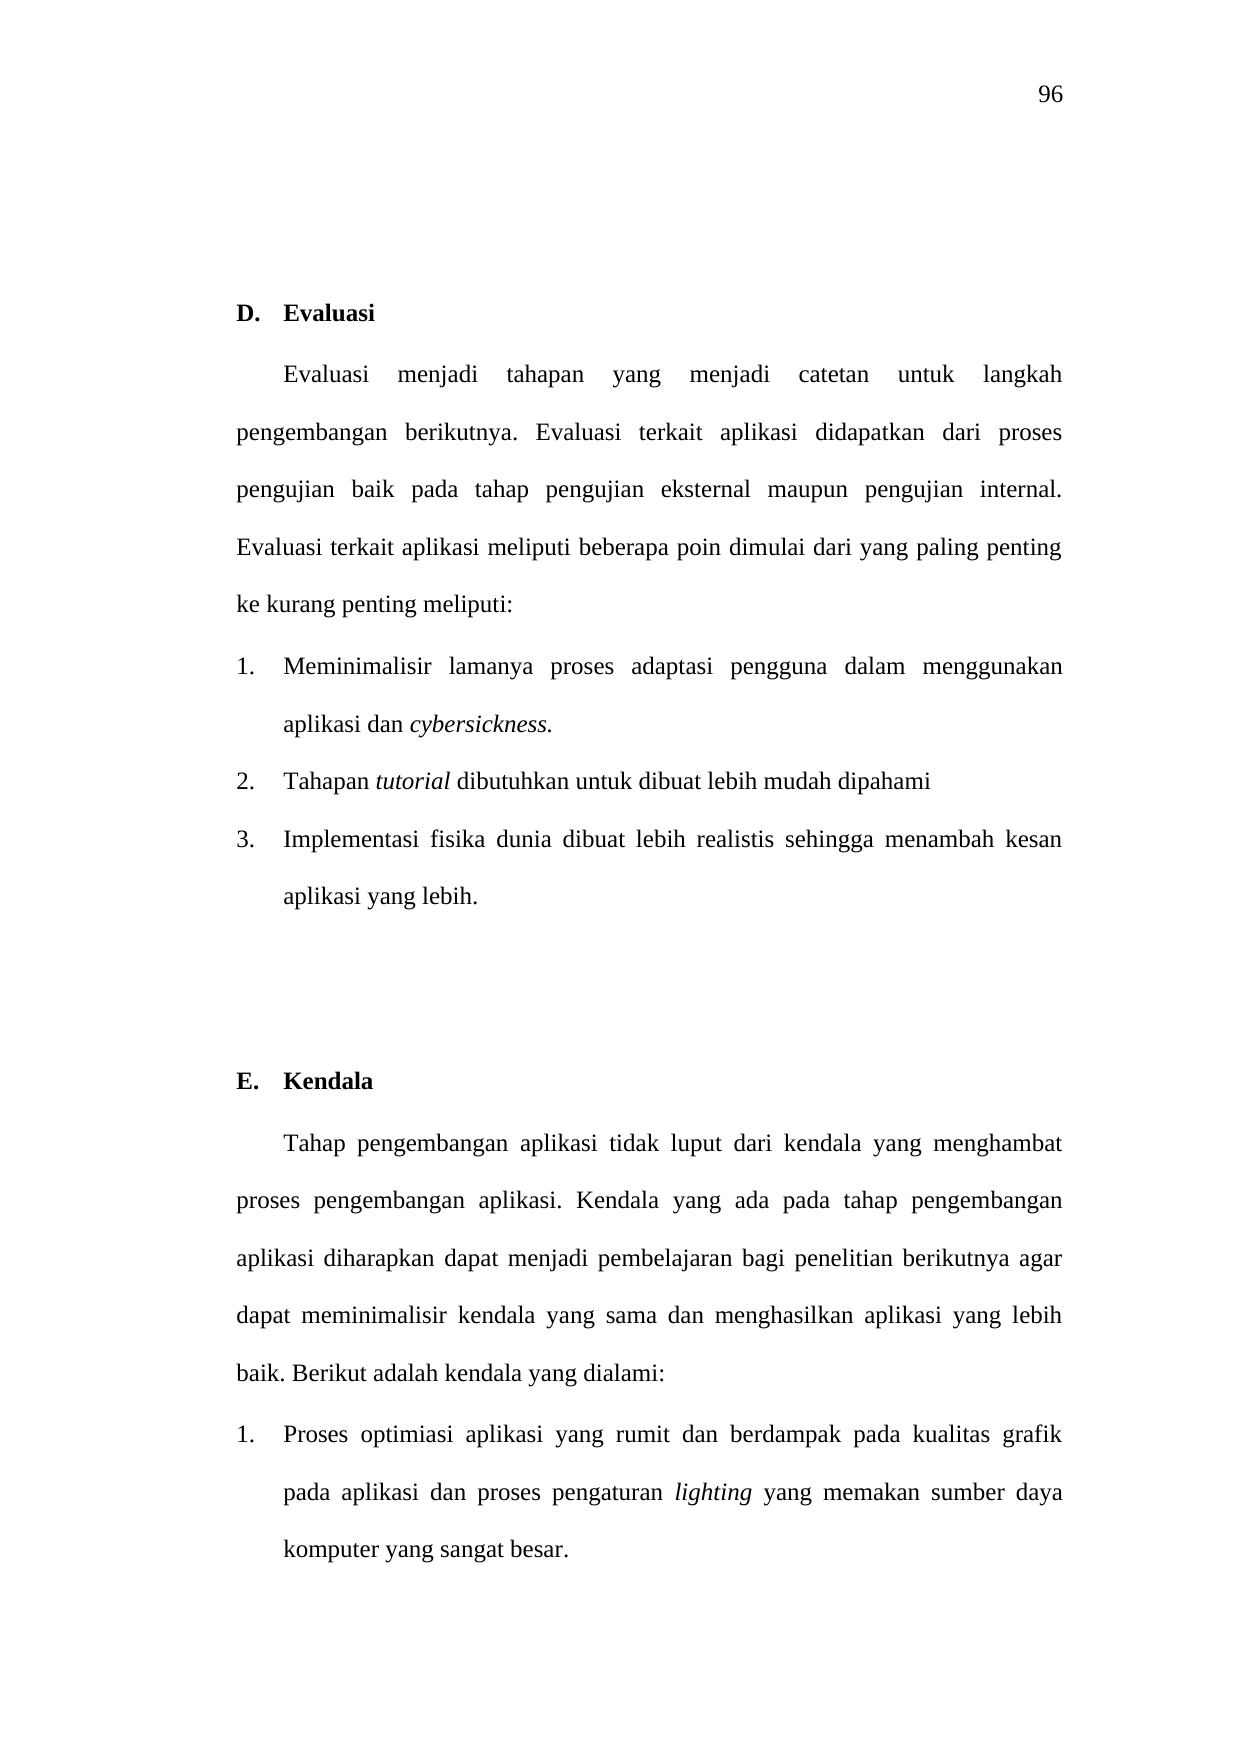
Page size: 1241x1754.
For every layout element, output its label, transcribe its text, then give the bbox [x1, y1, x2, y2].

list Meminimalisir lamanya proses adaptasi pengguna dalam menggunakan aplikasi dan cybersickness. [236, 651, 1063, 737]
list Proses optimiasi aplikasi yang rumit dan berdampak pada kualitas grafik pada aplikasi dan proses pengaturan lighting yang memakan sumber daya komputer yang sangat besar. [236, 1419, 1063, 1563]
list Implementasi fisika dunia dibuat lebih realistis sehingga menambah kesan aplikasi yang lebih. [236, 824, 1063, 910]
text Evaluasi menjadi tahapan yang menjadi catetan untuk langkah pengembangan berikutnya. Evaluasi terkait aplikasi didapatkan dari proses pengujian baik pada tahap pengujian eksternal maupun pengujian internal. Evaluasi terkait aplikasi meliputi beberapa poin dimulai dari yang paling penting ke kurang penting meliputi: [236, 359, 1063, 618]
list Tahapan tutorial dibutuhkan untuk dibuat lebih mudah dipahami [236, 766, 1063, 795]
list Kendala [236, 1066, 1063, 1095]
text Tahap pengembangan aplikasi tidak luput dari kendala yang menghambat proses pengembangan aplikasi. Kendala yang ada pada tahap pengembangan aplikasi diharapkan dapat menjadi pembelajaran bagi penelitian berikutnya agar dapat meminimalisir kendala yang sama dan menghasilkan aplikasi yang lebih baik. Berikut adalah kendala yang dialami: [236, 1128, 1063, 1387]
list Evaluasi [236, 298, 1063, 327]
